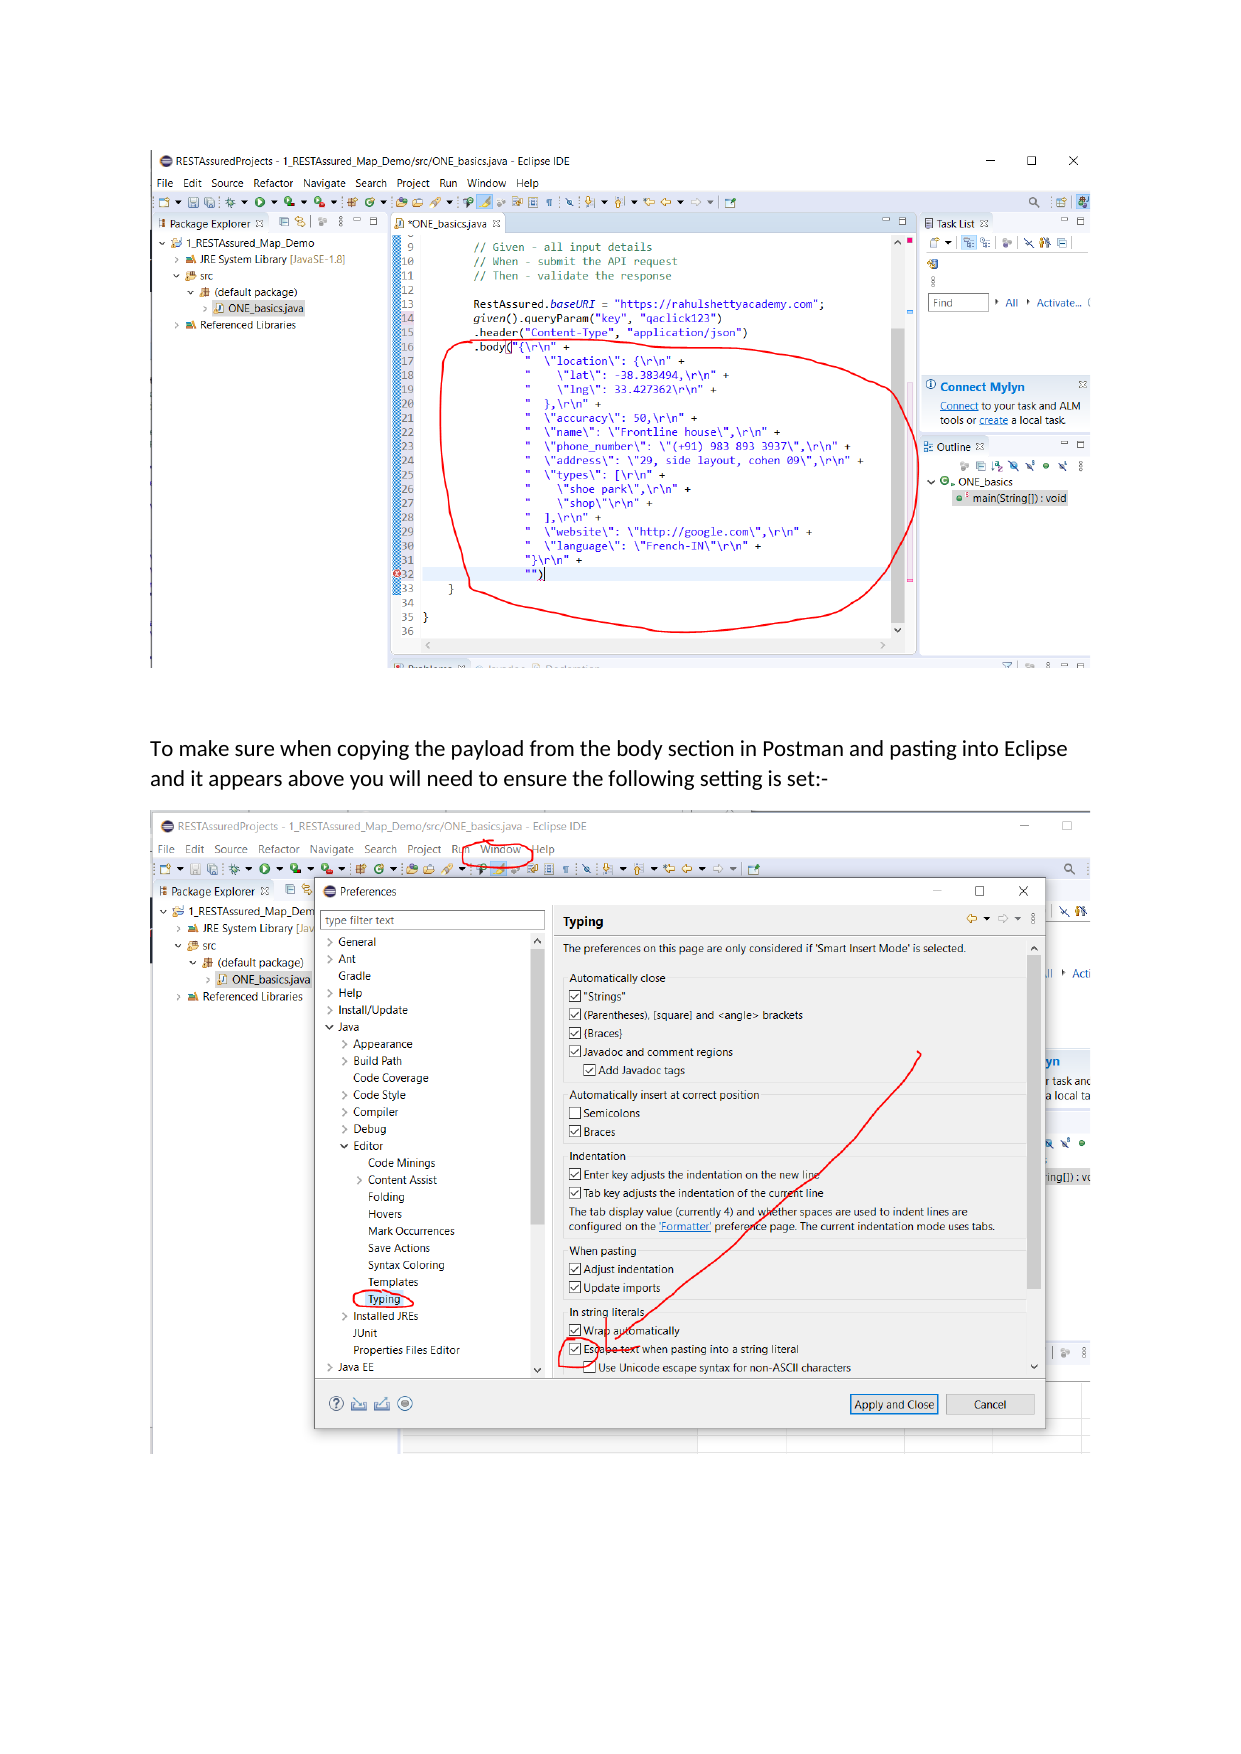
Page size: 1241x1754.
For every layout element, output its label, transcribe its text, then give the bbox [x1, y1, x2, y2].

picture [150, 810, 1091, 1454]
text To make sure when copying the payload from the body section in Postman and pasting into Eclipse and it appears above you will need to ensure the following setting is set:- [150, 734, 1090, 792]
picture [150, 150, 1091, 668]
